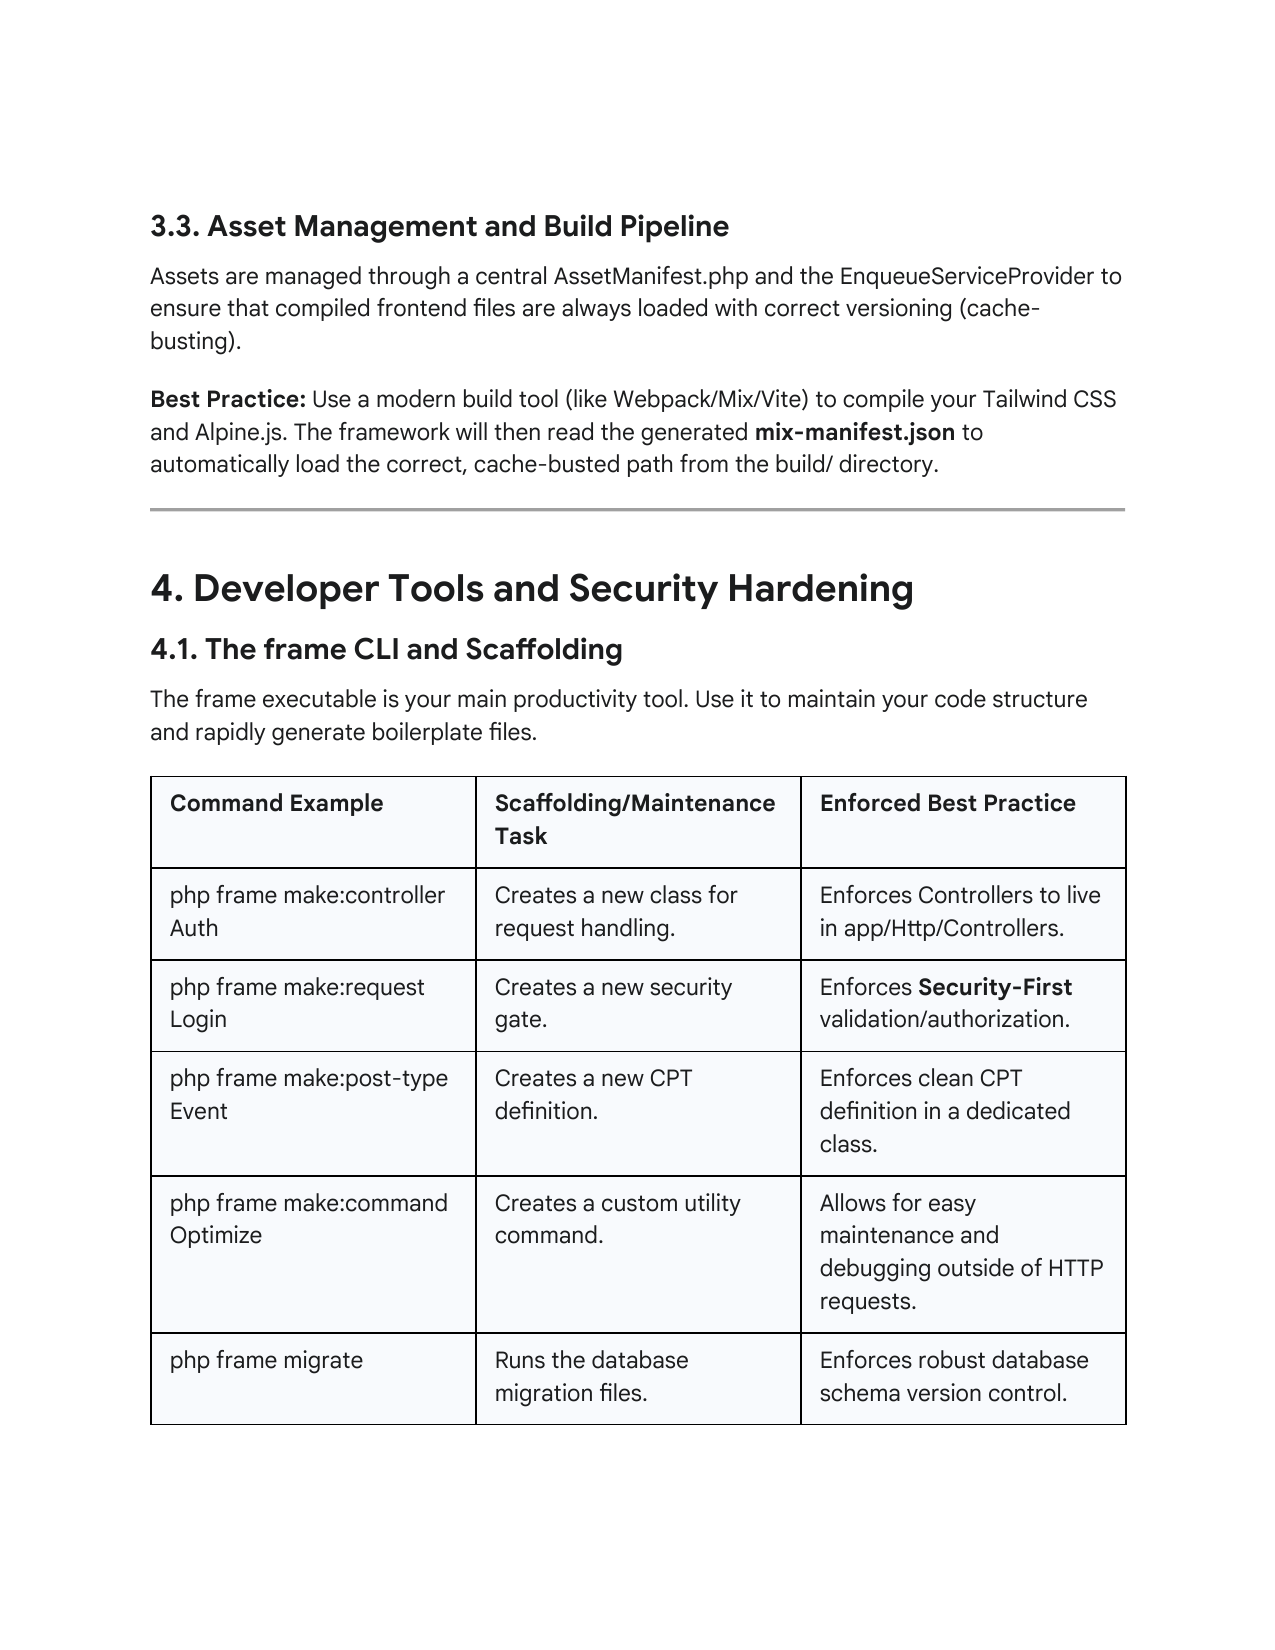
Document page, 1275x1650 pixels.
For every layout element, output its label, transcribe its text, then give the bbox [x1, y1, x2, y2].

text Assets are managed through a central AssetManifest.php and the EnqueueServiceProvider to ensure that compiled frontend files are always loaded with correct versioning (cache-busting). [150, 262, 1125, 356]
text Best Practice: Use a modern build tool (like Webpack/Mix/Vite) to compile your Tailwind CSS and Alpine.js. The framework will then read the generated mix-manifest.json to automatically load the correct, cache-busted path from the build/ directory. [150, 385, 1125, 479]
table_cell php frame make:request Login [152, 961, 475, 1051]
table_cell Creates a new class for request handling. [477, 869, 800, 959]
table_header Scaffolding/Maintenance Task [477, 777, 800, 867]
text The frame executable is your main productivity tool. Use it to maintain your code structure and rapidly generate boilerplate files. [150, 685, 1125, 747]
table_cell Enforces robust database schema version control. [802, 1334, 1125, 1424]
subtitle 4.1. The frame CLI and Scaffolding [150, 631, 1125, 668]
table_cell php frame make:command Optimize [152, 1177, 475, 1332]
table_cell Creates a new CPT definition. [477, 1052, 800, 1175]
table_cell Enforces Controllers to live in app/Http/Controllers. [802, 869, 1125, 959]
table_cell php frame make:controller Auth [152, 869, 475, 959]
subtitle 4. Developer Tools and Security Hardening [150, 565, 1125, 612]
table_header Enforced Best Practice [802, 777, 1125, 867]
table_cell Runs the database migration files. [477, 1334, 800, 1424]
table_cell Enforces clean CPT definition in a dedicated class. [802, 1052, 1125, 1175]
subtitle 3.3. Asset Management and Build Pipeline [150, 208, 1125, 244]
table_cell Allows for easy maintenance and debugging outside of HTTP requests. [802, 1177, 1125, 1332]
table_cell php frame make:post-type Event [152, 1052, 475, 1175]
table_cell Creates a custom utility command. [477, 1177, 800, 1332]
table_cell Enforces Security-First validation/authorization. [802, 961, 1125, 1051]
table_cell Creates a new security gate. [477, 961, 800, 1051]
table_cell php frame migrate [152, 1334, 475, 1424]
table_header Command Example [152, 777, 475, 867]
